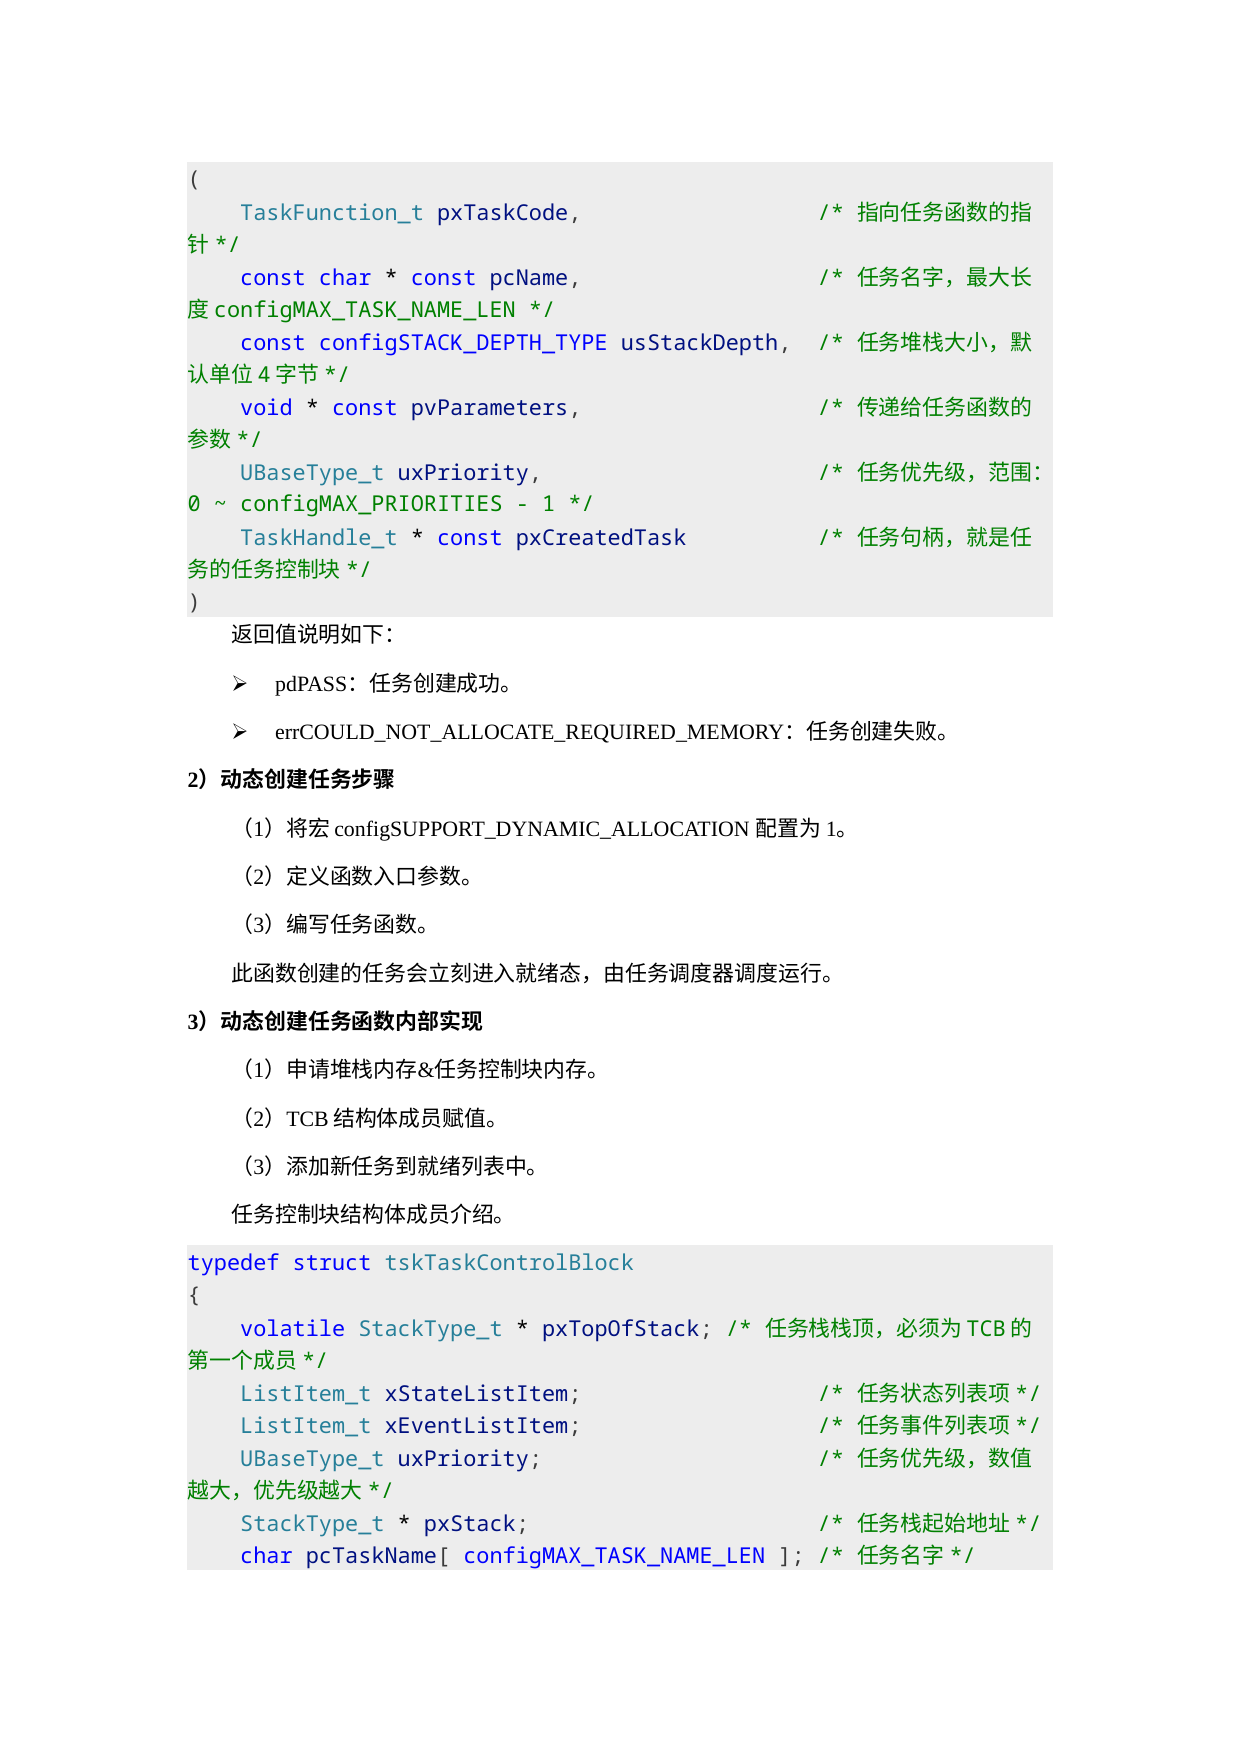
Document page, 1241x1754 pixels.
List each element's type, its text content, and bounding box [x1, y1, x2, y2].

text errCOULD_NOT_ALLOCATE_REQUIRED_MEMORY：任务创建失败。 [187, 714, 1053, 746]
text ) [187, 584, 1053, 617]
text void * const pvParameters, /* 传递给任务函数的参数 */ [187, 389, 1053, 454]
text 动态创建任务步骤 [187, 762, 1053, 794]
text ListItem_t xStateListItem; /* 任务状态列表项 */ [187, 1375, 1053, 1408]
text const configSTACK_DEPTH_TYPE usStackDepth, /* 任务堆栈大小，默认单位4字节 */ [187, 324, 1053, 389]
text ( [187, 162, 1053, 194]
text ListItem_t xEventListItem; /* 任务事件列表项 */ [187, 1408, 1053, 1440]
text UBaseType_t uxPriority; /* 任务优先级，数值越大，优先级越大 */ [187, 1440, 1053, 1505]
text typedef struct tskTaskControlBlock [187, 1245, 1053, 1278]
text UBaseType_t uxPriority, /* 任务优先级，范围：0 ~ configMAX_PRIORITIES - 1 */ [187, 454, 1053, 519]
text 将宏configSUPPORT_DYNAMIC_ALLOCATION 配置为 1。 [187, 810, 1053, 843]
text TaskHandle_t * const pxCreatedTask /* 任务句柄，就是任务的任务控制块 */ [187, 519, 1053, 584]
text StackType_t * pxStack; /* 任务栈起始地址 */ [187, 1505, 1053, 1538]
text TaskFunction_t pxTaskCode, /* 指向任务函数的指针 */ [187, 194, 1053, 259]
text 编写任务函数。 [187, 907, 1053, 939]
text 定义函数入口参数。 [187, 859, 1053, 891]
text { [187, 1278, 1053, 1310]
text TCB结构体成员赋值。 [187, 1100, 1053, 1133]
text 动态创建任务函数内部实现 [187, 1004, 1053, 1036]
text const char * const pcName, /* 任务名字，最大长度configMAX_TASK_NAME_LEN */ [187, 259, 1053, 324]
text 此函数创建的任务会立刻进入就绪态，由任务调度器调度运行。 [187, 955, 1053, 988]
text 任务控制块结构体成员介绍。 [187, 1197, 1053, 1229]
text char pcTaskName[ configMAX_TASK_NAME_LEN ]; /* 任务名字 */ [187, 1538, 1053, 1570]
text 添加新任务到就绪列表中。 [187, 1149, 1053, 1181]
text volatile StackType_t * pxTopOfStack; /* 任务栈栈顶，必须为TCB的第一个成员 */ [187, 1310, 1053, 1375]
text 返回值说明如下： [187, 617, 1053, 649]
text pdPASS：任务创建成功。 [187, 665, 1053, 698]
text 申请堆栈内存&任务控制块内存。 [187, 1052, 1053, 1084]
